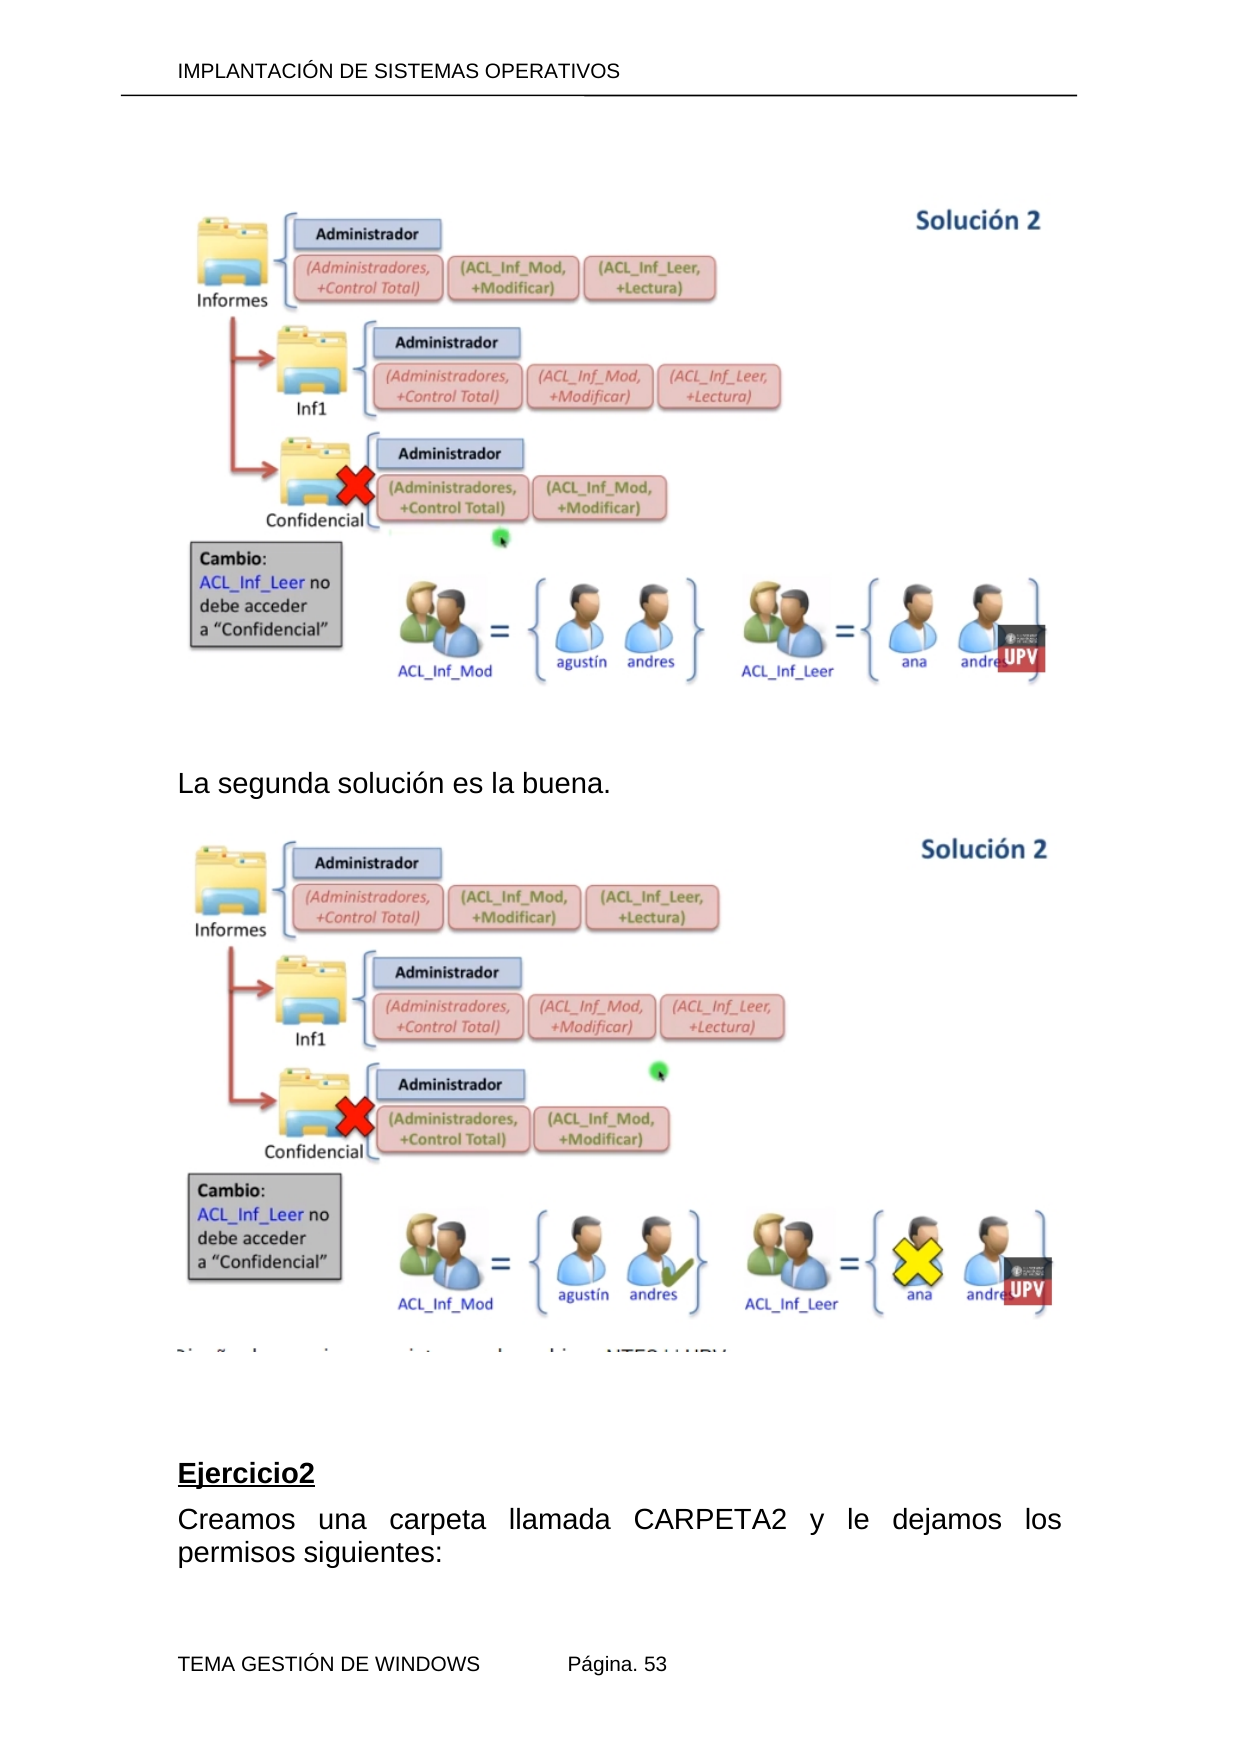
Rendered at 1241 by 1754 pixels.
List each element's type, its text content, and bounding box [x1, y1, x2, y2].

list La segunda solución es la buena. [177, 766, 1063, 800]
text Creamos una carpeta llamada CARPETA2 y le dejamos los permisos siguientes: [177, 1502, 1063, 1569]
picture [177, 812, 1063, 1352]
text Ejercicio2 [177, 1456, 1063, 1489]
picture [177, 193, 1062, 708]
